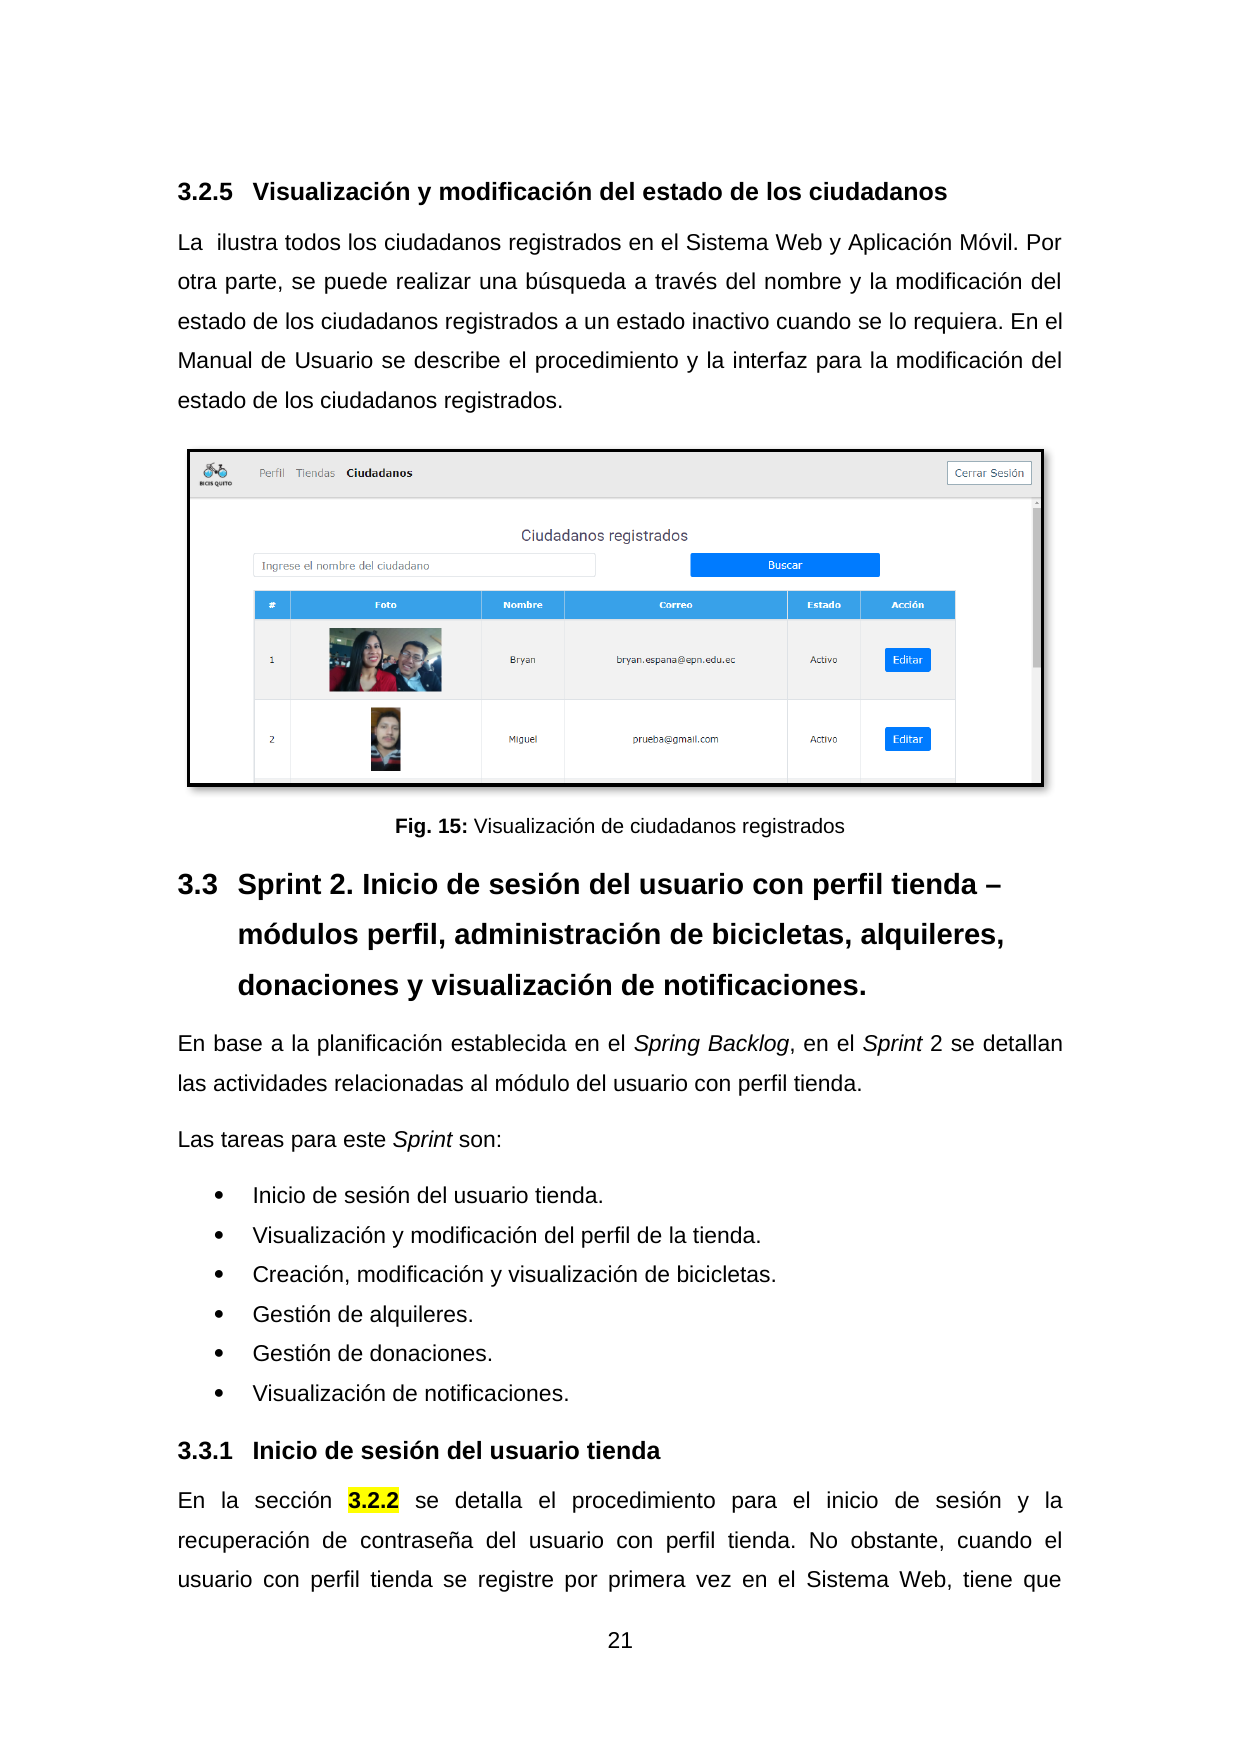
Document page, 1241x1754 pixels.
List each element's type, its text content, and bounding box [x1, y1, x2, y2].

text Las tareas para este Sprint son: [177, 1126, 1063, 1152]
text En base a la planificación establecida en el Spring Backlog, en el Sprint 2 se detallan las actividades relacionadas al módulo del usuario con perfil tienda. [177, 1030, 1063, 1096]
list Inicio de sesión del usuario tienda. [215, 1182, 1063, 1208]
picture [190, 452, 1041, 783]
list Gestión de donaciones. [215, 1340, 1063, 1366]
list Creación, modificación y visualización de bicicletas. [215, 1261, 1063, 1287]
list Visualización y modificación del perfil de la tienda. [215, 1222, 1063, 1248]
subtitle Visualización y modificación del estado de los ciudadanos [177, 177, 1063, 206]
subtitle Sprint 2. Inicio de sesión del usuario con perfil tienda – módulos perfil, administración de bicicletas, alquileres, donaciones y visualización de notificaciones. [177, 867, 1063, 1001]
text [177, 1487, 1063, 1592]
list Gestión de alquileres. [215, 1301, 1063, 1327]
text La Fig. 15 ilustra todos los ciudadanos registrados en el Sistema Web y Aplicación Móvil. Por otra parte, se puede realizar una búsqueda a través del nombre y la modificación del estado de los ciudadanos registrados a un estado inactivo cuando se lo requiera. En el Manual de Usuario se describe el procedimiento y la interfaz para la modificación del estado de los ciudadanos registrados. [177, 229, 1063, 413]
subtitle Inicio de sesión del usuario tienda [177, 1436, 1063, 1464]
list Visualización de notificaciones. [215, 1379, 1063, 1406]
